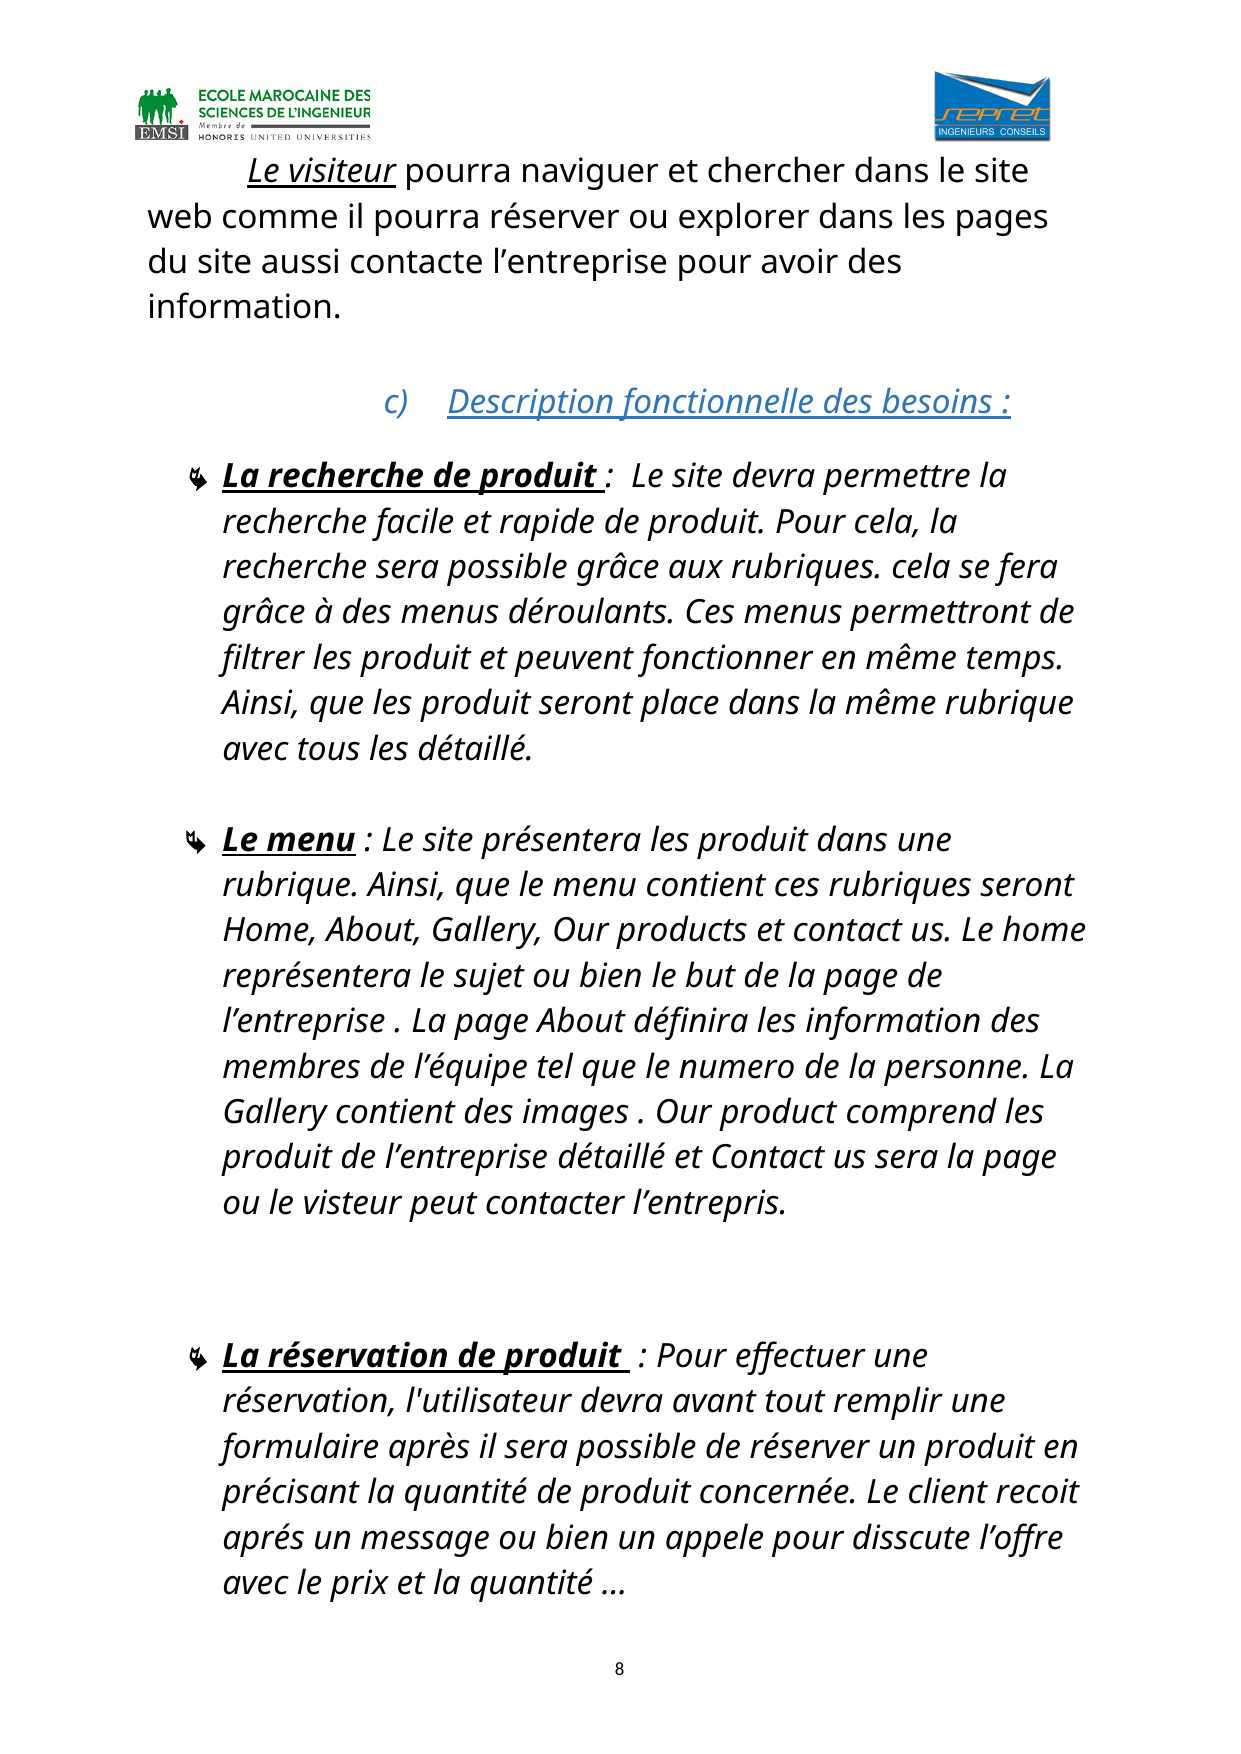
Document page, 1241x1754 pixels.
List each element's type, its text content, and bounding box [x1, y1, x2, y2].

picture [931, 71, 1053, 142]
list La recherche de produit : Le site devra permettre la recherche facile et rapide de produit. Pour cela, la recherche sera possible grâce aux rubriques. cela se fera grâce à des menus déroulants. Ces menus permettront de filtrer les produit et peuvent fonctionner en même temps. Ainsi, que les produit seront place dans la même rubrique avec tous les détaillé. [184, 452, 1093, 770]
list Le menu : Le site présentera les produit dans une rubrique. Ainsi, que le menu contient ces rubriques seront Home, About, Gallery, Our products et contact us. Le home représentera le sujet ou bien le but de la page de l’entreprise . La page About définira les information des membres de l’équipe tel que le numero de la personne. La Gallery contient des images . Our product comprend les produit de l’entreprise détaillé et Contact us sera la page ou le visteur peut contacter l’entrepris. [184, 815, 1093, 1224]
list La réservation de produit : Pour effectuer une réservation, l'utilisateur devra avant tout remplir une formulaire après il sera possible de réserver un produit en précisant la quantité de produit concernée. Le client recoit aprés un message ou bien un appele pour disscute l’offre avec le prix et la quantité … [184, 1332, 1093, 1604]
text Le visiteur pourra naviguer et chercher dans le site web comme il pourra réserver ou explorer dans les pages du site aussi contacte l’entreprise pour avoir des information. [147, 147, 1093, 329]
picture [135, 88, 371, 140]
subtitle Description fonctionnelle des besoins : [383, 378, 1093, 424]
